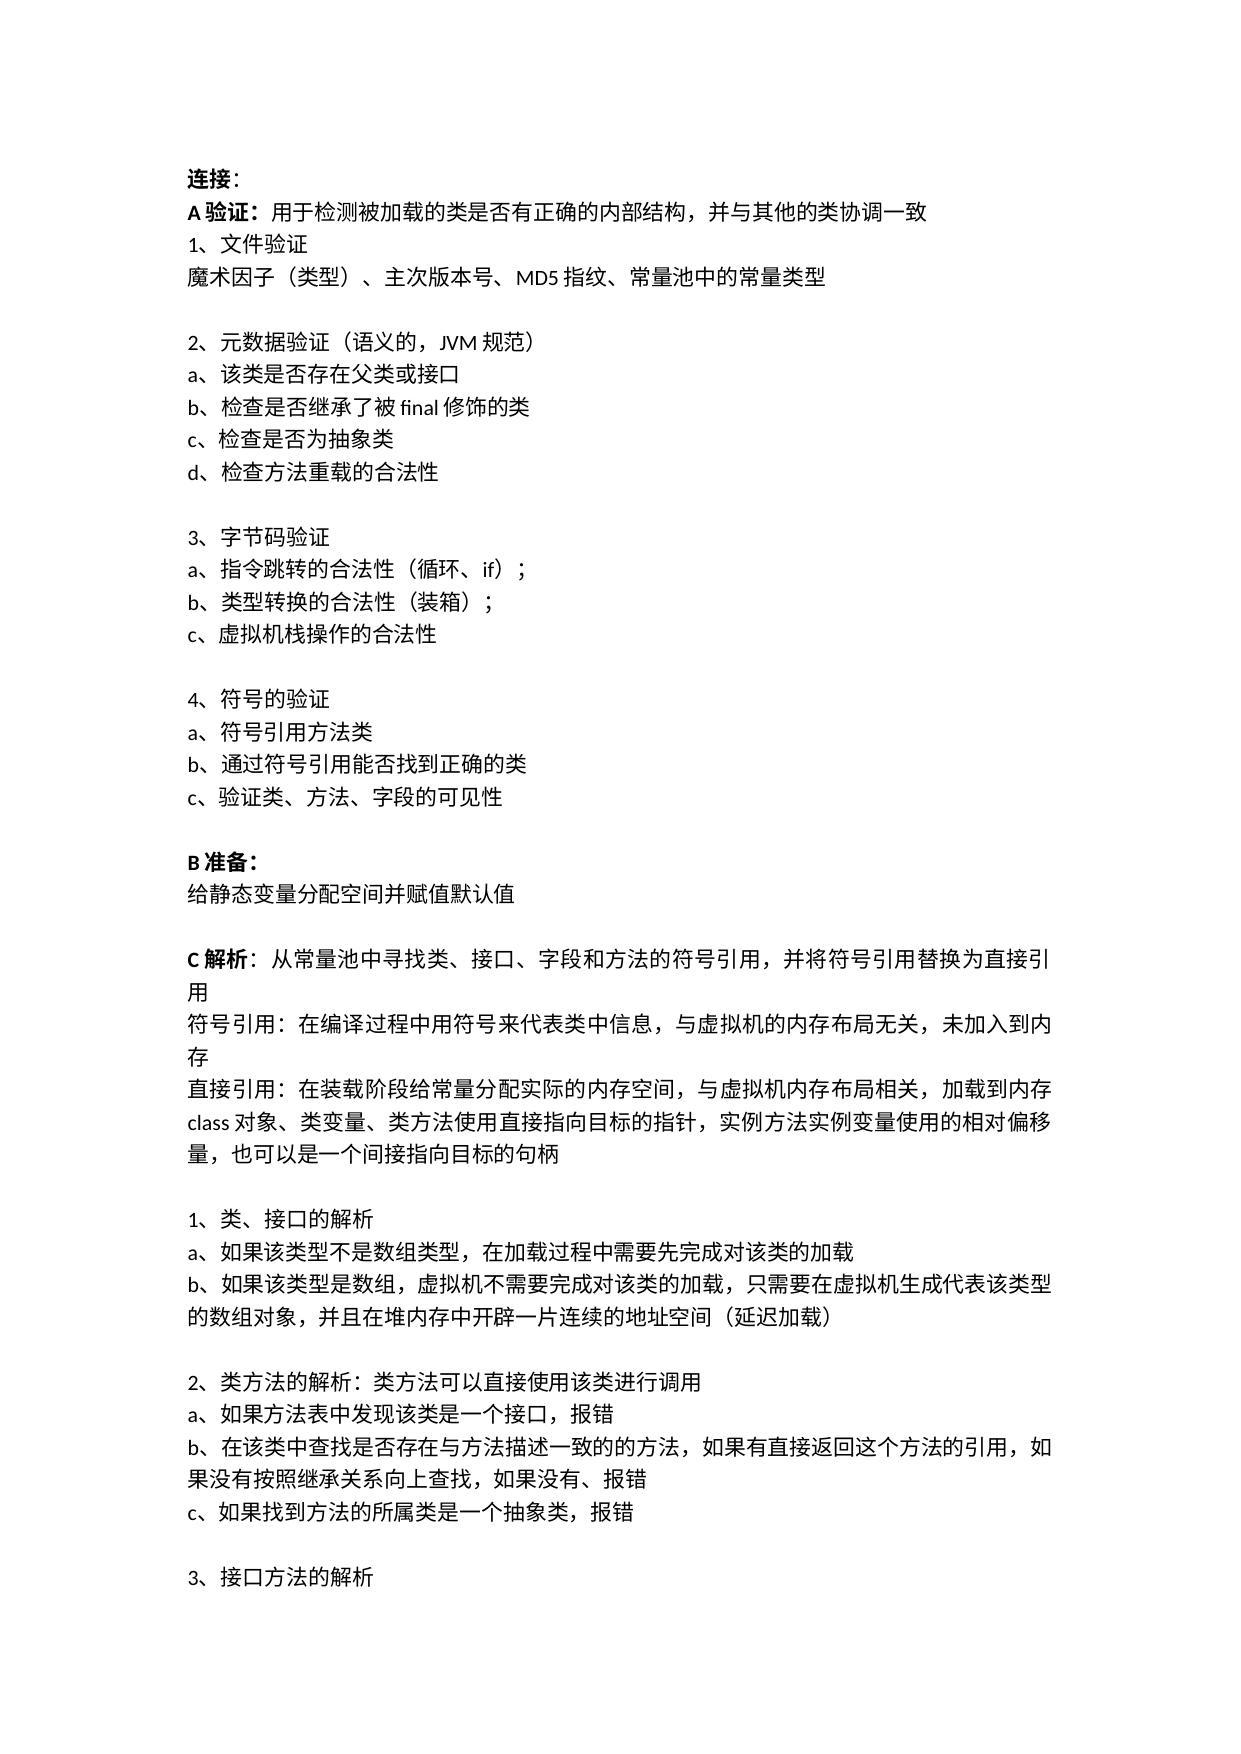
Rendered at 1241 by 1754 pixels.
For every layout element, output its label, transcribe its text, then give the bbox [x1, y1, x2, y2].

list 该类是否存在父类或接口 [187, 357, 1053, 389]
text 魔术因子（类型）、主次版本号、MD5指纹、常量池中的常量类型 [187, 259, 1053, 292]
list 符号的验证 [187, 682, 1053, 714]
text 连接： [187, 162, 1053, 194]
text 直接引用：在装载阶段给常量分配实际的内存空间，与虚拟机内存布局相关，加载到内存，class对象、类变量、类方法使用直接指向目标的指针，实例方法实例变量使用的相对偏移量，也可以是一个间接指向目标的句柄 [187, 1072, 1053, 1169]
list 检查是否为抽象类 [187, 422, 1053, 454]
list 如果该类型不是数组类型，在加载过程中需要先完成对该类的加载 [187, 1234, 1053, 1267]
list 如果该类型是数组，虚拟机不需要完成对该类的加载，只需要在虚拟机生成代表该类型的数组对象，并且在堆内存中开辟一片连续的地址空间（延迟加载） [187, 1267, 1053, 1332]
list 接口方法的解析 [187, 1559, 1053, 1592]
list 元数据验证（语义的，JVM规范） [187, 324, 1053, 357]
text C解析：从常量池中寻找类、接口、字段和方法的符号引用，并将符号引用替换为直接引用 [187, 942, 1053, 1007]
text B准备： [187, 844, 1053, 877]
list 检查方法重载的合法性 [187, 454, 1053, 487]
text A验证：用于检测被加载的类是否有正确的内部结构，并与其他的类协调一致 [187, 194, 1053, 227]
list 通过符号引用能否找到正确的类 [187, 747, 1053, 779]
list 如果方法表中发现该类是一个接口，报错 [187, 1397, 1053, 1429]
list 文件验证 [187, 227, 1053, 259]
list 类、接口的解析 [187, 1202, 1053, 1234]
list 指令跳转的合法性（循环、if）； [187, 552, 1053, 584]
list 虚拟机栈操作的合法性 [187, 617, 1053, 649]
text 符号引用：在编译过程中用符号来代表类中信息，与虚拟机的内存布局无关，未加入到内存 [187, 1007, 1053, 1072]
list 如果找到方法的所属类是一个抽象类，报错 [187, 1494, 1053, 1527]
list 类型转换的合法性（装箱）； [187, 584, 1053, 617]
list 检查是否继承了被final修饰的类 [187, 389, 1053, 422]
list 字节码验证 [187, 519, 1053, 552]
list 验证类、方法、字段的可见性 [187, 779, 1053, 812]
list 在该类中查找是否存在与方法描述一致的的方法，如果有直接返回这个方法的引用，如果没有按照继承关系向上查找，如果没有、报错 [187, 1429, 1053, 1494]
text 给静态变量分配空间并赋值默认值 [187, 877, 1053, 909]
list 类方法的解析：类方法可以直接使用该类进行调用 [187, 1364, 1053, 1397]
list 符号引用方法类 [187, 714, 1053, 747]
